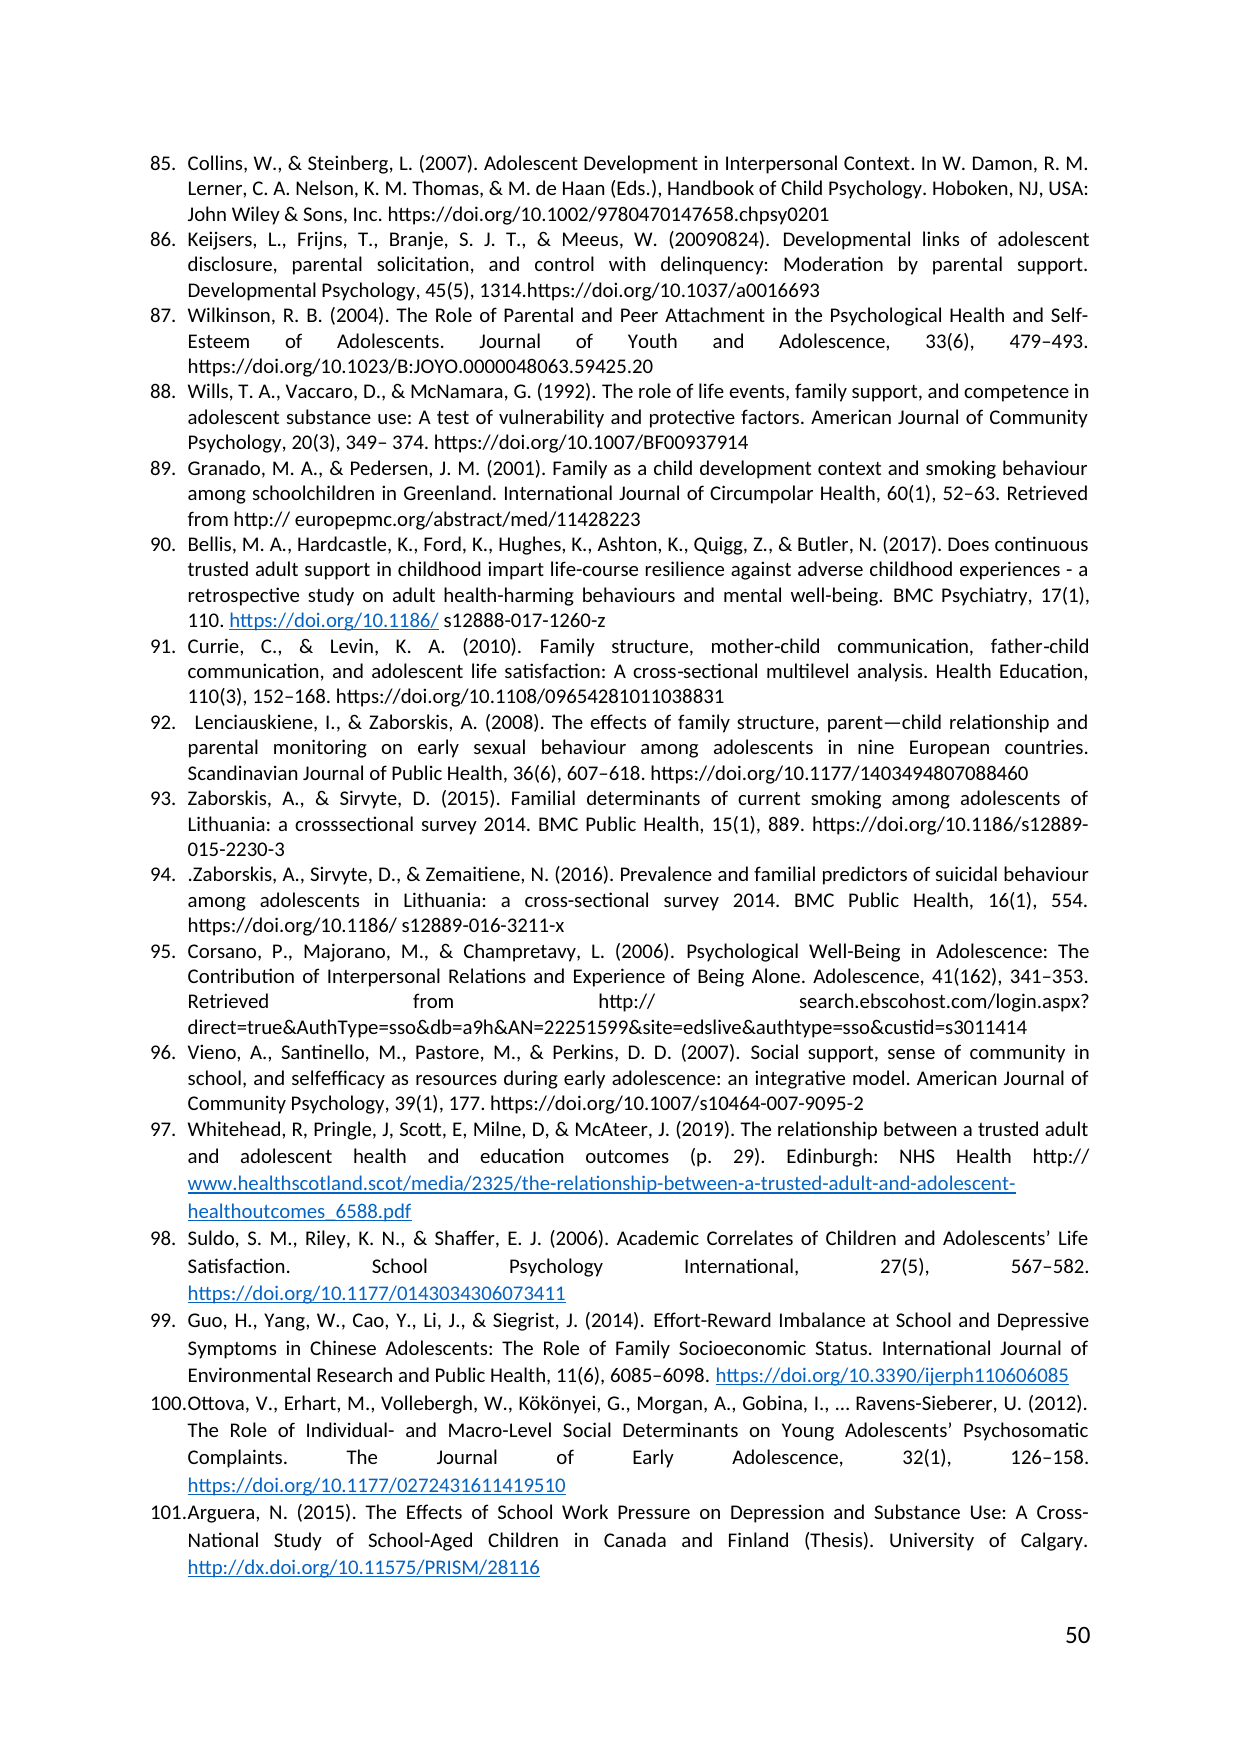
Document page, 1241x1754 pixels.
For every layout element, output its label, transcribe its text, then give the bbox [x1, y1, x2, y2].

list Wills, T. A., Vaccaro, D., & McNamara, G. (1992). The role of life events, family support, and competence in adolescent substance use: A test of vulnerability and protective factors. American Journal of Community Psychology, 20(3), 349– 374. https://doi.org/10.1007/BF00937914 [150, 379, 1090, 455]
list Bellis, M. A., Hardcastle, K., Ford, K., Hughes, K., Ashton, K., Quigg, Z., & Butler, N. (2017). Does continuous trusted adult support in childhood impart life-course resilience against adverse childhood experiences - a retrospective study on adult health-harming behaviours and mental well-being. BMC Psychiatry, 17(1), 110. https://doi.org/10.1186/ s12888-017-1260-z [150, 531, 1090, 633]
list Zaborskis, A., & Sirvyte, D. (2015). Familial determinants of current smoking among adolescents of Lithuania: a crosssectional survey 2014. BMC Public Health, 15(1), 889. https://doi.org/10.1186/s12889-015-2230-3 [150, 785, 1090, 862]
list Suldo, S. M., Riley, K. N., & Shaffer, E. J. (2006). Academic Correlates of Children and Adolescents’ Life Satisfaction. School Psychology International, 27(5), 567–582. https://doi.org/10.1177/0143034306073411 [150, 1225, 1090, 1306]
list Arguera, N. (2015). The Effects of School Work Pressure on Depression and Substance Use: A Cross-National Study of School-Aged Children in Canada and Finland (Thesis). University of Calgary. http://dx.doi.org/10.11575/PRISM/28116 [150, 1499, 1090, 1579]
list Whitehead, R, Pringle, J, Scott, E, Milne, D, & McAteer, J. (2019). The relationship between a trusted adult and adolescent health and education outcomes (p. 29). Edinburgh: NHS Health http:// www.healthscotland.scot/media/2325/the-relationship-between-a-trusted-adult-and-adolescent-healthoutcomes_6588.pdf [150, 1116, 1090, 1223]
list Keijsers, L., Frijns, T., Branje, S. J. T., & Meeus, W. (20090824). Developmental links of adolescent disclosure, parental solicitation, and control with delinquency: Moderation by parental support. Developmental Psychology, 45(5), 1314.https://doi.org/10.1037/a0016693 [150, 226, 1090, 302]
list Lenciauskiene, I., & Zaborskis, A. (2008). The effects of family structure, parent—child relationship and parental monitoring on early sexual behaviour among adolescents in nine European countries. Scandinavian Journal of Public Health, 36(6), 607–618. https://doi.org/10.1177/1403494807088460 [150, 709, 1090, 785]
list Granado, M. A., & Pedersen, J. M. (2001). Family as a child development context and smoking behaviour among schoolchildren in Greenland. International Journal of Circumpolar Health, 60(1), 52–63. Retrieved from http:// europepmc.org/abstract/med/11428223 [150, 455, 1090, 531]
list Ottova, V., Erhart, M., Vollebergh, W., Kökönyei, G., Morgan, A., Gobina, I., … Ravens-Sieberer, U. (2012). The Role of Individual- and Macro-Level Social Determinants on Young Adolescents’ Psychosomatic Complaints. The Journal of Early Adolescence, 32(1), 126–158. https://doi.org/10.1177/0272431611419510 [150, 1390, 1090, 1497]
list Currie, C., & Levin, K. A. (2010). Family structure, mother‐child communication, father‐child communication, and adolescent life satisfaction: A cross‐sectional multilevel analysis. Health Education, 110(3), 152–168. https://doi.org/10.1108/09654281011038831 [150, 633, 1090, 709]
list Guo, H., Yang, W., Cao, Y., Li, J., & Siegrist, J. (2014). Effort-Reward Imbalance at School and Depressive Symptoms in Chinese Adolescents: The Role of Family Socioeconomic Status. International Journal of Environmental Research and Public Health, 11(6), 6085–6098. https://doi.org/10.3390/ijerph110606085 [150, 1308, 1090, 1388]
list .Zaborskis, A., Sirvyte, D., & Zemaitiene, N. (2016). Prevalence and familial predictors of suicidal behaviour among adolescents in Lithuania: a cross-sectional survey 2014. BMC Public Health, 16(1), 554. https://doi.org/10.1186/ s12889-016-3211-x [150, 862, 1090, 938]
list Collins, W., & Steinberg, L. (2007). Adolescent Development in Interpersonal Context. In W. Damon, R. M. Lerner, C. A. Nelson, K. M. Thomas, & M. de Haan (Eds.), Handbook of Child Psychology. Hoboken, NJ, USA: John Wiley & Sons, Inc. https://doi.org/10.1002/9780470147658.chpsy0201 [150, 150, 1090, 226]
list Vieno, A., Santinello, M., Pastore, M., & Perkins, D. D. (2007). Social support, sense of community in school, and selfefficacy as resources during early adolescence: an integrative model. American Journal of Community Psychology, 39(1), 177. https://doi.org/10.1007/s10464-007-9095-2 [150, 1039, 1090, 1116]
list Wilkinson, R. B. (2004). The Role of Parental and Peer Attachment in the Psychological Health and Self-Esteem of Adolescents. Journal of Youth and Adolescence, 33(6), 479–493. https://doi.org/10.1023/B:JOYO.0000048063.59425.20 [150, 302, 1090, 379]
list Corsano, P., Majorano, M., & Champretavy, L. (2006). Psychological Well-Being in Adolescence: The Contribution of Interpersonal Relations and Experience of Being Alone. Adolescence, 41(162), 341–353. Retrieved from http:// search.ebscohost.com/login.aspx?direct=true&AuthType=sso&db=a9h&AN=22251599&site=edslive&authtype=sso&custid=s3011414 [150, 938, 1090, 1039]
